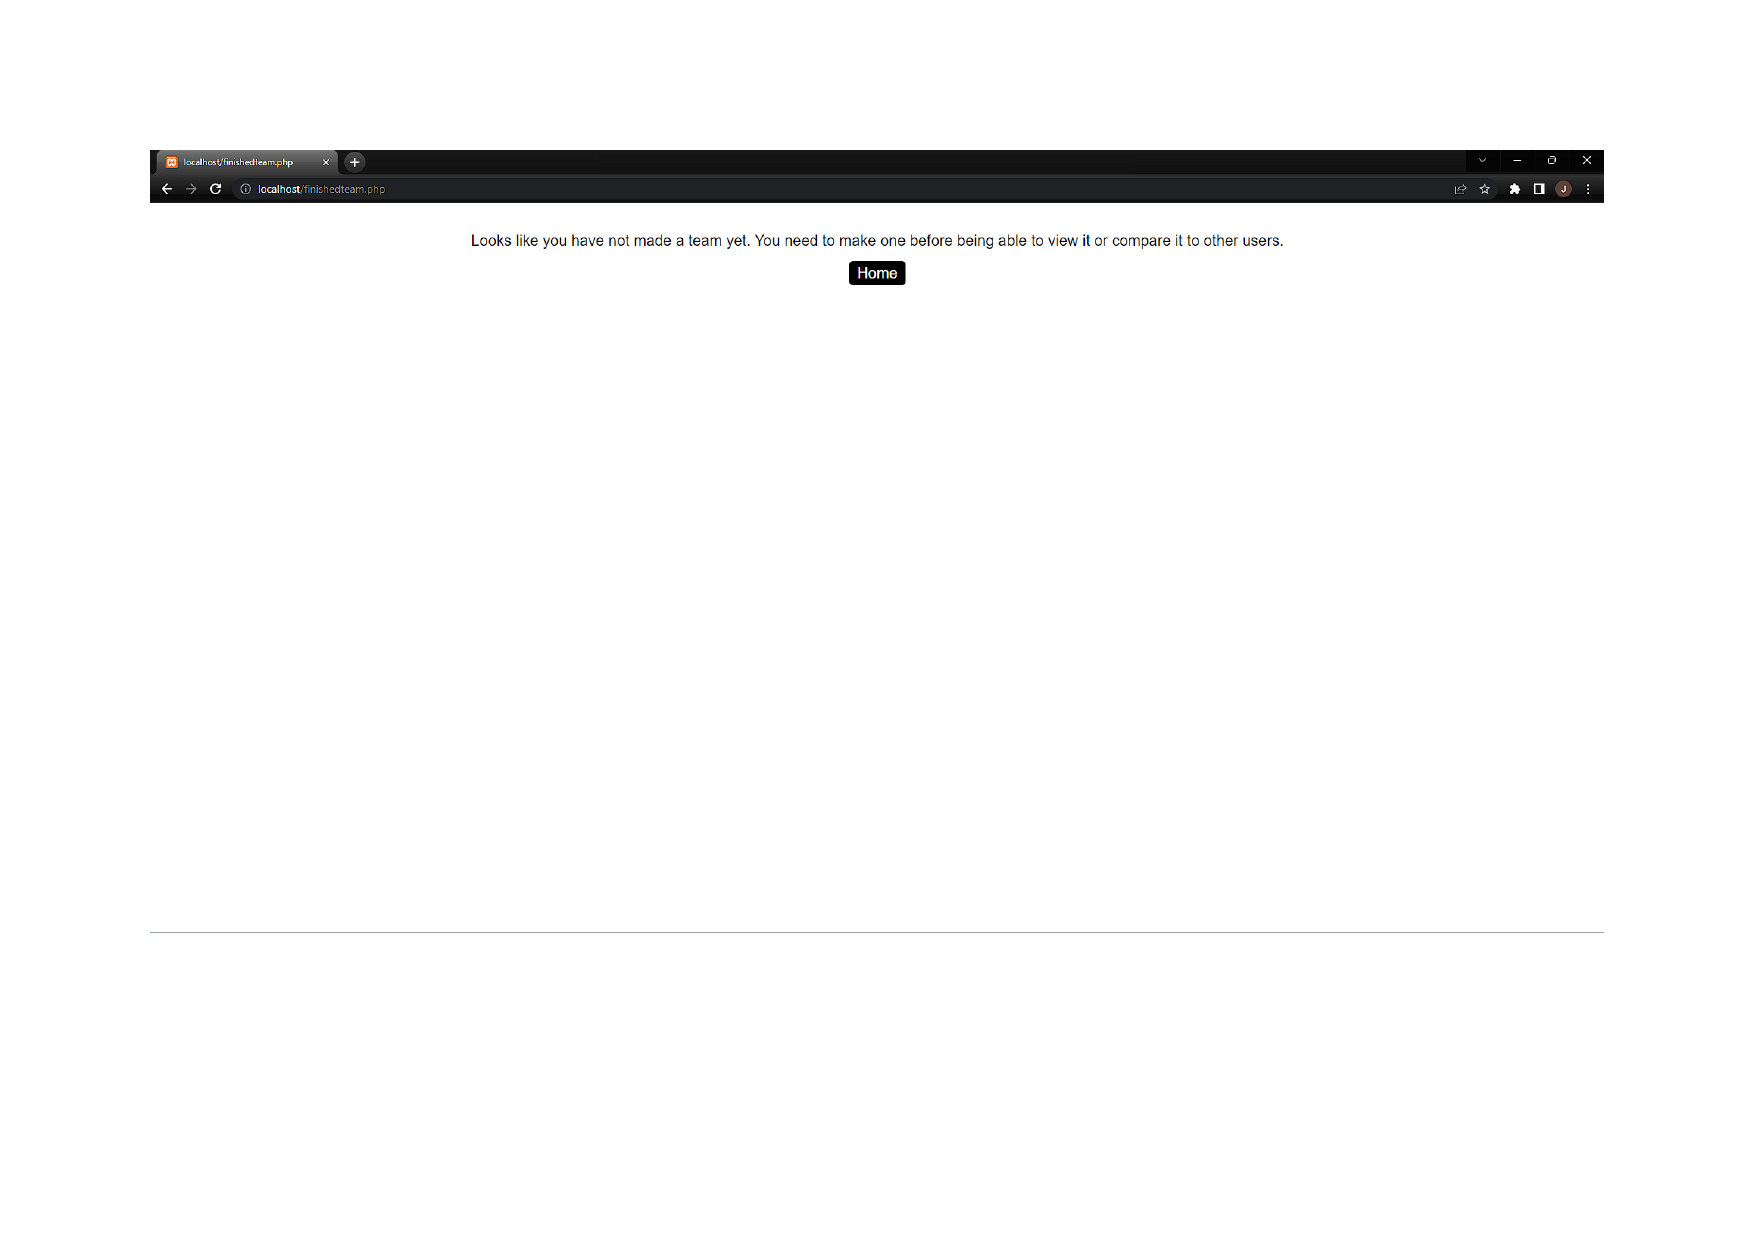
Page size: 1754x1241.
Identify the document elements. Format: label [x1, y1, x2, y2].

picture [150, 150, 1604, 933]
